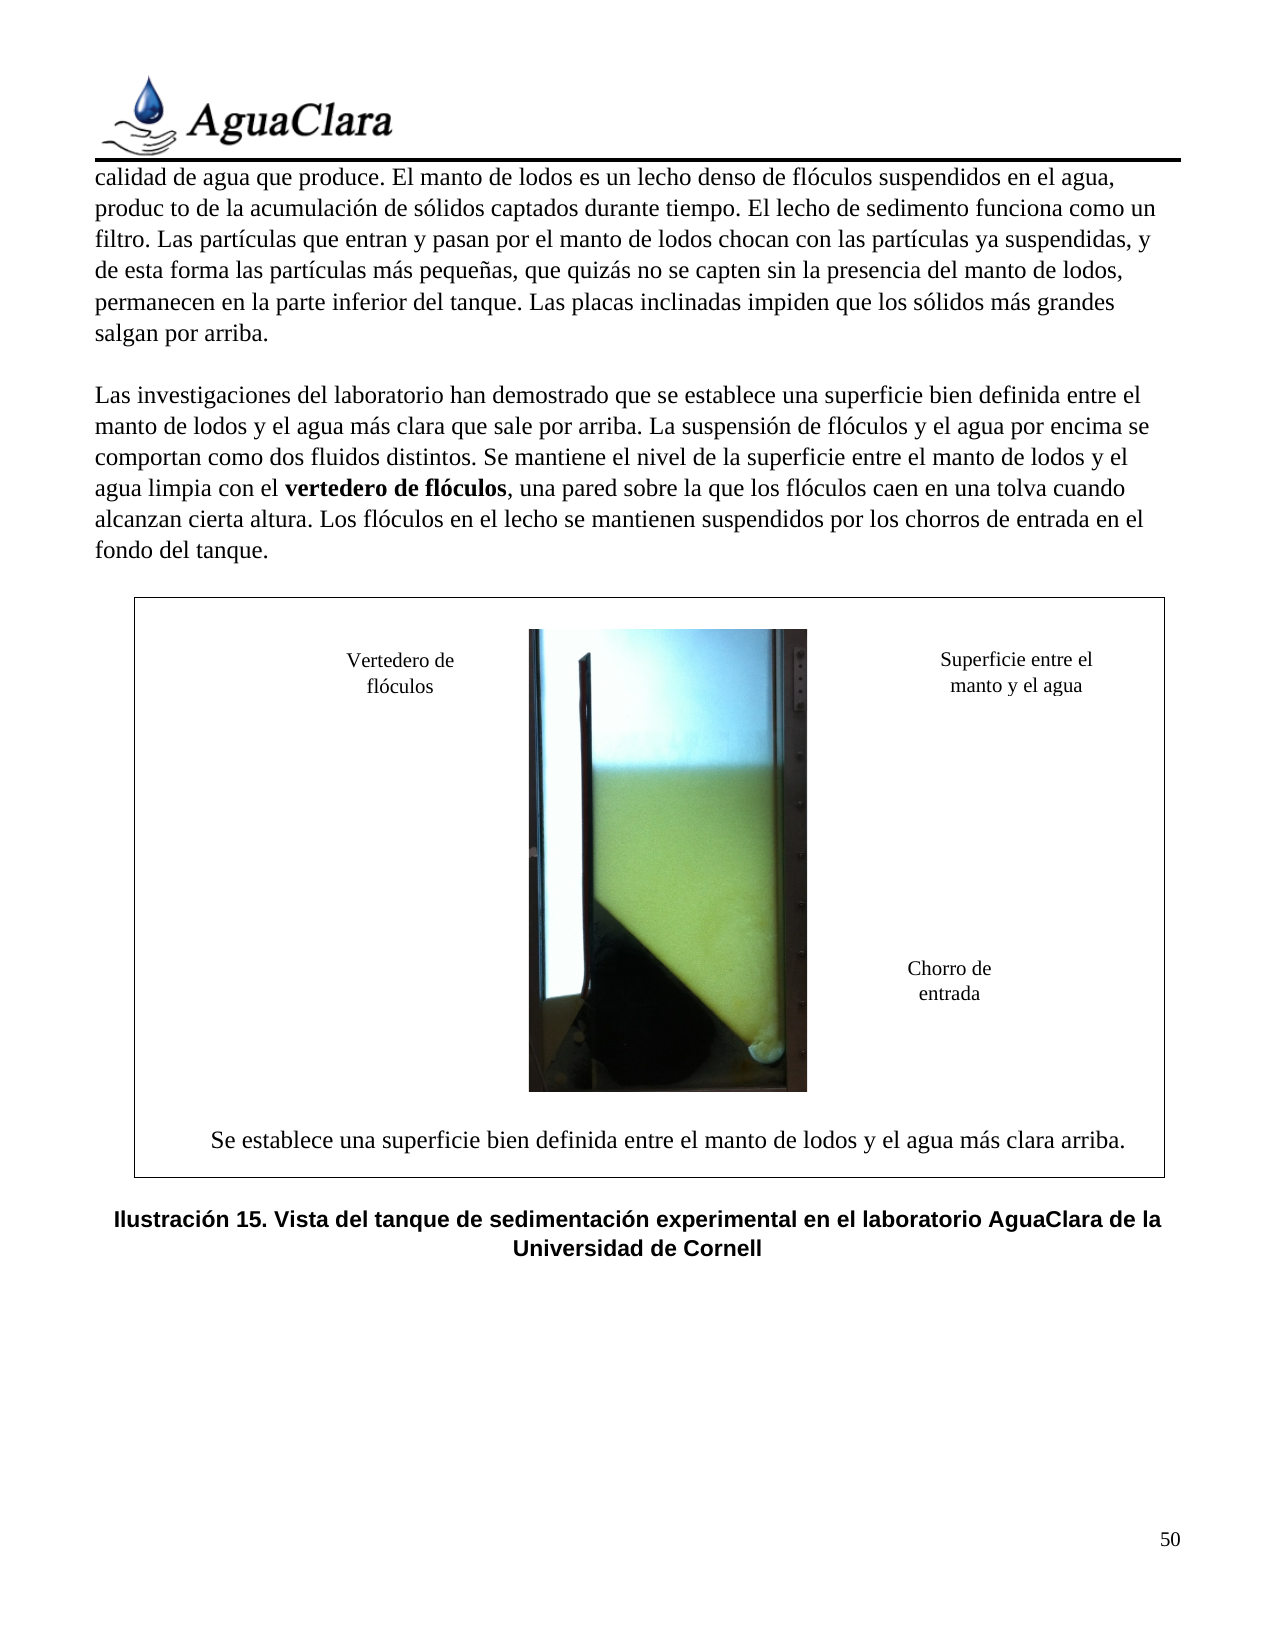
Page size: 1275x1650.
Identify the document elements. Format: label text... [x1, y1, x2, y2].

table_header Se establece una superficie bien definida entre el manto de lodos y el agua más clara arriba. [135, 598, 1164, 1177]
text Ilustración 15. Vista del tanque de sedimentación experimental en el laboratorio AguaClara de la Universidad de Cornell [94, 1206, 1181, 1261]
picture [528, 629, 808, 1092]
picture [94, 75, 412, 158]
text Las investigaciones del laboratorio han demostrado que se establece una superficie bien definida entre el manto de lodos y el agua más clara que sale por arriba. La suspensión de flóculos y el agua por encima se comportan como dos fluidos distintos. Se mantiene el nivel de la superficie entre el manto de lodos y el agua limpia con el vertedero de flóculos, una pared sobre la que los flóculos caen en una tolva cuando alcanzan cierta altura. Los flóculos en el lecho se mantienen suspendidos por los chorros de entrada en el fondo del tanque. [94, 380, 1181, 564]
